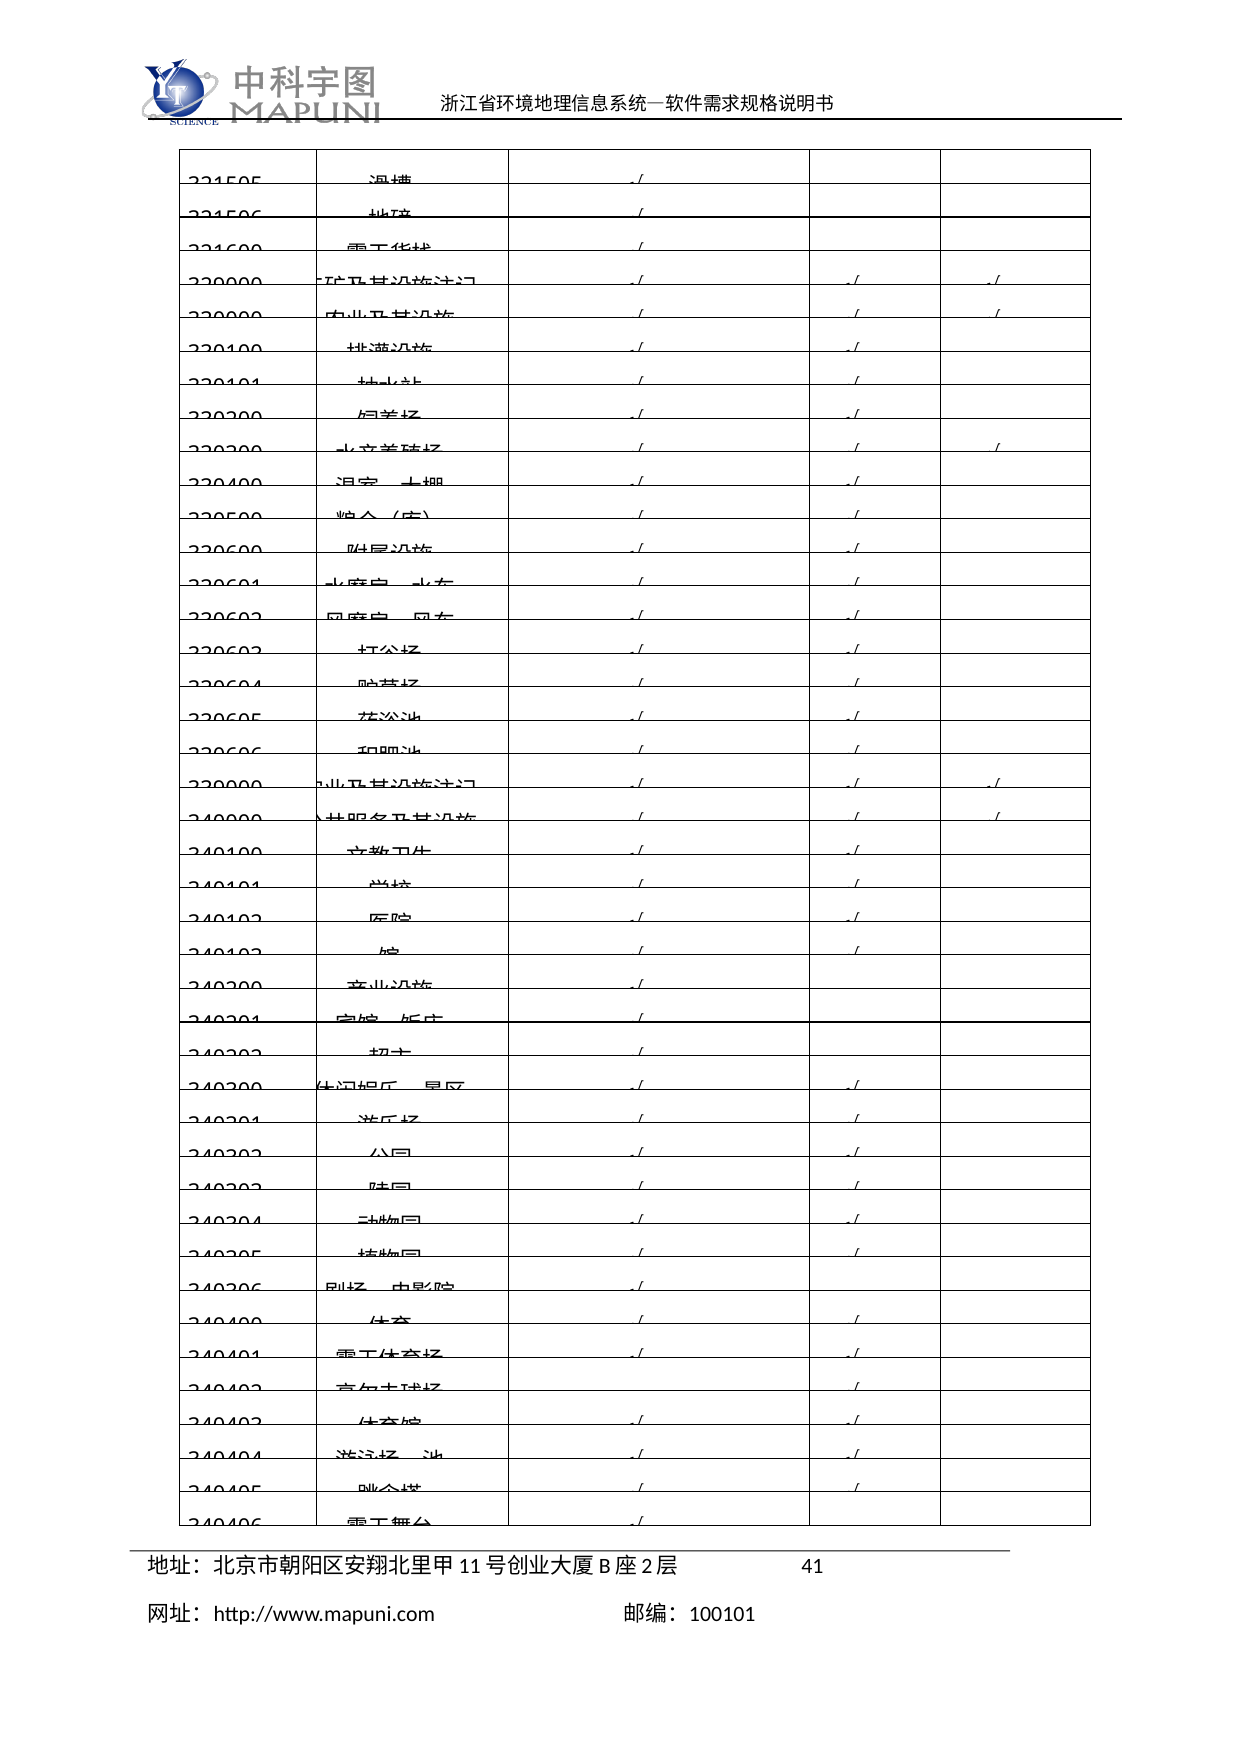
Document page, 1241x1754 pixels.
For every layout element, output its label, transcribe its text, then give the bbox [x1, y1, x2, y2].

table_cell [941, 1324, 1090, 1357]
table_cell 340304 [180, 1190, 316, 1223]
table_cell √ [810, 519, 940, 552]
table_cell [941, 1492, 1090, 1524]
table_cell √ [810, 452, 940, 485]
table_cell 跳伞塔 [317, 1459, 508, 1491]
table_cell [941, 721, 1090, 753]
table_cell 温室、大棚 [317, 452, 508, 485]
table_cell √ [810, 922, 940, 954]
table_cell 330000 [180, 285, 316, 317]
table_cell √ [810, 1190, 940, 1223]
table_cell 植物园 [317, 1224, 508, 1256]
table_cell [941, 687, 1090, 719]
table_cell [810, 1492, 940, 1524]
table_cell 340404 [180, 1425, 316, 1457]
table_cell [941, 486, 1090, 518]
table_cell [941, 922, 1090, 954]
table_cell √ [941, 251, 1090, 283]
table_cell √ [509, 721, 809, 753]
table_cell [941, 318, 1090, 351]
table_cell 340401 [180, 1324, 316, 1357]
table_cell 340405 [180, 1459, 316, 1491]
table_cell 休闲娱乐、景区 [317, 1056, 508, 1088]
table_cell √ [810, 1459, 940, 1491]
table_cell 陵园 [317, 1157, 508, 1189]
table_cell √ [941, 419, 1090, 451]
table_cell 附属设施 [317, 519, 508, 552]
table_cell 340400 [180, 1291, 316, 1323]
table_cell 积肥池 [317, 721, 508, 753]
table_cell √ [509, 1123, 809, 1156]
table_cell √ [509, 352, 809, 384]
table_cell [941, 888, 1090, 921]
table_cell [941, 1056, 1090, 1088]
table_cell [941, 385, 1090, 418]
table_cell 340406 [180, 1492, 316, 1524]
table_cell [941, 352, 1090, 384]
table_cell √ [810, 553, 940, 585]
table_cell √ [509, 486, 809, 518]
table_cell 330101 [180, 352, 316, 384]
table_cell [941, 553, 1090, 585]
table_cell √ [509, 1425, 809, 1457]
table_cell 330500 [180, 486, 316, 518]
table_cell [941, 1157, 1090, 1189]
table_cell 滑槽 [317, 150, 508, 183]
table_cell [810, 150, 940, 183]
table_cell [941, 989, 1090, 1021]
table_cell [810, 184, 940, 216]
table_cell 农业及其设施 [317, 285, 508, 317]
table_cell 340000 [180, 788, 316, 820]
table_cell 340302 [180, 1123, 316, 1156]
table_cell [941, 654, 1090, 686]
table_cell √ [509, 218, 809, 250]
table_cell √ [810, 654, 940, 686]
table_cell √ [509, 855, 809, 887]
table_cell 公共服务及其设施 [317, 788, 508, 820]
table_cell [941, 1391, 1090, 1424]
table_cell 330606 [180, 721, 316, 753]
table_cell √ [810, 821, 940, 854]
table_cell [941, 620, 1090, 652]
table_cell √ [509, 620, 809, 652]
table_cell √ [810, 620, 940, 652]
table_cell 321505 [180, 150, 316, 183]
table_cell √ [509, 1492, 809, 1524]
table_cell 340300 [180, 1056, 316, 1088]
table_cell 风磨房、风车 [317, 586, 508, 619]
table_cell √ [941, 788, 1090, 820]
table_cell √ [810, 721, 940, 753]
table_cell √ [509, 184, 809, 216]
table_cell [941, 1425, 1090, 1457]
table_cell 地磅 [317, 184, 508, 216]
table_cell [810, 989, 940, 1021]
table_cell [941, 1459, 1090, 1491]
table_cell √ [941, 754, 1090, 787]
table_cell [810, 218, 940, 250]
table_cell 340301 [180, 1090, 316, 1122]
table_cell √ [509, 989, 809, 1021]
table_cell √ [810, 385, 940, 418]
table_cell 340402 [180, 1358, 316, 1390]
table_cell [810, 1257, 940, 1290]
table_cell √ [810, 754, 940, 787]
table_cell 330601 [180, 553, 316, 585]
table_cell [941, 1257, 1090, 1290]
table_cell √ [509, 1257, 809, 1290]
table_cell 水产养殖场 [317, 419, 508, 451]
table_cell 330200 [180, 385, 316, 418]
table_cell √ [810, 687, 940, 719]
table_cell [941, 150, 1090, 183]
table_cell √ [810, 855, 940, 887]
table_cell √ [810, 285, 940, 317]
table_cell 文教卫生 [317, 821, 508, 854]
table_cell √ [941, 285, 1090, 317]
table_cell 饲养场 [317, 385, 508, 418]
table_cell √ [810, 1291, 940, 1323]
table_cell [941, 184, 1090, 216]
table_cell √ [509, 1391, 809, 1424]
table_cell 贮草场 [317, 654, 508, 686]
table_cell 抽水站 [317, 352, 508, 384]
table_cell √ [810, 788, 940, 820]
table_cell √ [810, 1358, 940, 1390]
table_cell √ [509, 1291, 809, 1323]
table_cell 340101 [180, 855, 316, 887]
table_cell 340103 [180, 922, 316, 954]
table_cell 学校 [317, 855, 508, 887]
table_cell √ [810, 1425, 940, 1457]
table_cell √ [509, 251, 809, 283]
table_cell √ [810, 1324, 940, 1357]
table_cell 340100 [180, 821, 316, 854]
table_cell [941, 519, 1090, 552]
table_cell 剧场、电影院 [317, 1257, 508, 1290]
table_cell √ [509, 1190, 809, 1223]
table_cell 体育 [317, 1291, 508, 1323]
table_cell 340403 [180, 1391, 316, 1424]
picture [141, 59, 380, 125]
table_cell √ [509, 150, 809, 183]
table_cell [941, 218, 1090, 250]
table_cell √ [509, 922, 809, 954]
table_cell √ [810, 251, 940, 283]
table_cell √ [810, 1224, 940, 1256]
table_cell √ [509, 654, 809, 686]
table_cell √ [509, 955, 809, 988]
table_cell √ [810, 318, 940, 351]
table_cell 340102 [180, 888, 316, 921]
table_cell 农业及其设施注记 [317, 754, 508, 787]
table_cell 药浴池 [317, 687, 508, 719]
table_cell 330100 [180, 318, 316, 351]
table_cell 340305 [180, 1224, 316, 1256]
table_cell 高尔夫球场 [317, 1358, 508, 1390]
table_cell √ [810, 1090, 940, 1122]
table_cell 体育馆 [317, 1391, 508, 1424]
table_cell 321600 [180, 218, 316, 250]
table_cell [941, 1123, 1090, 1156]
table_cell 宾馆、饭店 [317, 989, 508, 1021]
table_cell 游泳场、池 [317, 1425, 508, 1457]
table_cell √ [509, 519, 809, 552]
table_cell 露天舞台 [317, 1492, 508, 1524]
table_cell √ [509, 285, 809, 317]
table_cell √ [509, 318, 809, 351]
table_cell 330604 [180, 654, 316, 686]
table_cell 工矿及其设施注记 [317, 251, 508, 283]
table_cell 340303 [180, 1157, 316, 1189]
table_cell 330600 [180, 519, 316, 552]
table_cell √ [509, 1023, 809, 1055]
table_cell 粮仓（库） [317, 486, 508, 518]
table_cell 公园 [317, 1123, 508, 1156]
table_cell 游乐场 [317, 1090, 508, 1122]
table_cell 商业设施 [317, 955, 508, 988]
table_cell √ [810, 419, 940, 451]
table_cell [941, 1190, 1090, 1223]
table_cell 321506 [180, 184, 316, 216]
table_cell √ [509, 1459, 809, 1491]
table_cell √ [509, 1324, 809, 1357]
table_cell 馆 [317, 922, 508, 954]
table_cell √ [810, 888, 940, 921]
table_cell √ [810, 1391, 940, 1424]
table_cell √ [509, 821, 809, 854]
table_cell √ [509, 452, 809, 485]
table_cell √ [509, 385, 809, 418]
table_cell 排灌设施 [317, 318, 508, 351]
table_cell √ [509, 788, 809, 820]
table_cell 打谷场 [317, 620, 508, 652]
table_cell 339000 [180, 754, 316, 787]
table_cell √ [509, 888, 809, 921]
table_cell √ [810, 1157, 940, 1189]
table_cell [941, 1358, 1090, 1390]
table_cell 330400 [180, 452, 316, 485]
table_cell √ [509, 553, 809, 585]
table_cell [941, 955, 1090, 988]
table_cell 340306 [180, 1257, 316, 1290]
table_cell 330602 [180, 586, 316, 619]
table_cell [941, 586, 1090, 619]
table_cell 340200 [180, 955, 316, 988]
table_cell [941, 1023, 1090, 1055]
table_cell √ [810, 1056, 940, 1088]
table_cell 水磨房、水车 [317, 553, 508, 585]
table_cell √ [810, 586, 940, 619]
table_cell 340202 [180, 1023, 316, 1055]
table_cell √ [810, 486, 940, 518]
table_cell 330605 [180, 687, 316, 719]
table_cell √ [509, 754, 809, 787]
table_cell [941, 1291, 1090, 1323]
table_cell [810, 955, 940, 988]
table_cell [509, 1358, 809, 1390]
table_cell 330300 [180, 419, 316, 451]
table_cell √ [509, 1090, 809, 1122]
table_cell 露天体育场 [317, 1324, 508, 1357]
table_cell 329000 [180, 251, 316, 283]
table_cell √ [509, 687, 809, 719]
table_cell √ [810, 1123, 940, 1156]
table_cell √ [509, 1224, 809, 1256]
table_cell [941, 855, 1090, 887]
table_cell √ [509, 1157, 809, 1189]
table_cell [941, 1224, 1090, 1256]
table_cell 医院 [317, 888, 508, 921]
table_cell 超市 [317, 1023, 508, 1055]
table_cell 330603 [180, 620, 316, 652]
table_cell [941, 821, 1090, 854]
table_cell [941, 1090, 1090, 1122]
table_cell [941, 452, 1090, 485]
table_cell [810, 1023, 940, 1055]
table_cell √ [509, 419, 809, 451]
table_cell √ [509, 1056, 809, 1088]
table_cell 340201 [180, 989, 316, 1021]
table_cell 动物园 [317, 1190, 508, 1223]
table_cell √ [509, 586, 809, 619]
table_cell 露天货栈 [317, 218, 508, 250]
table_cell √ [810, 352, 940, 384]
